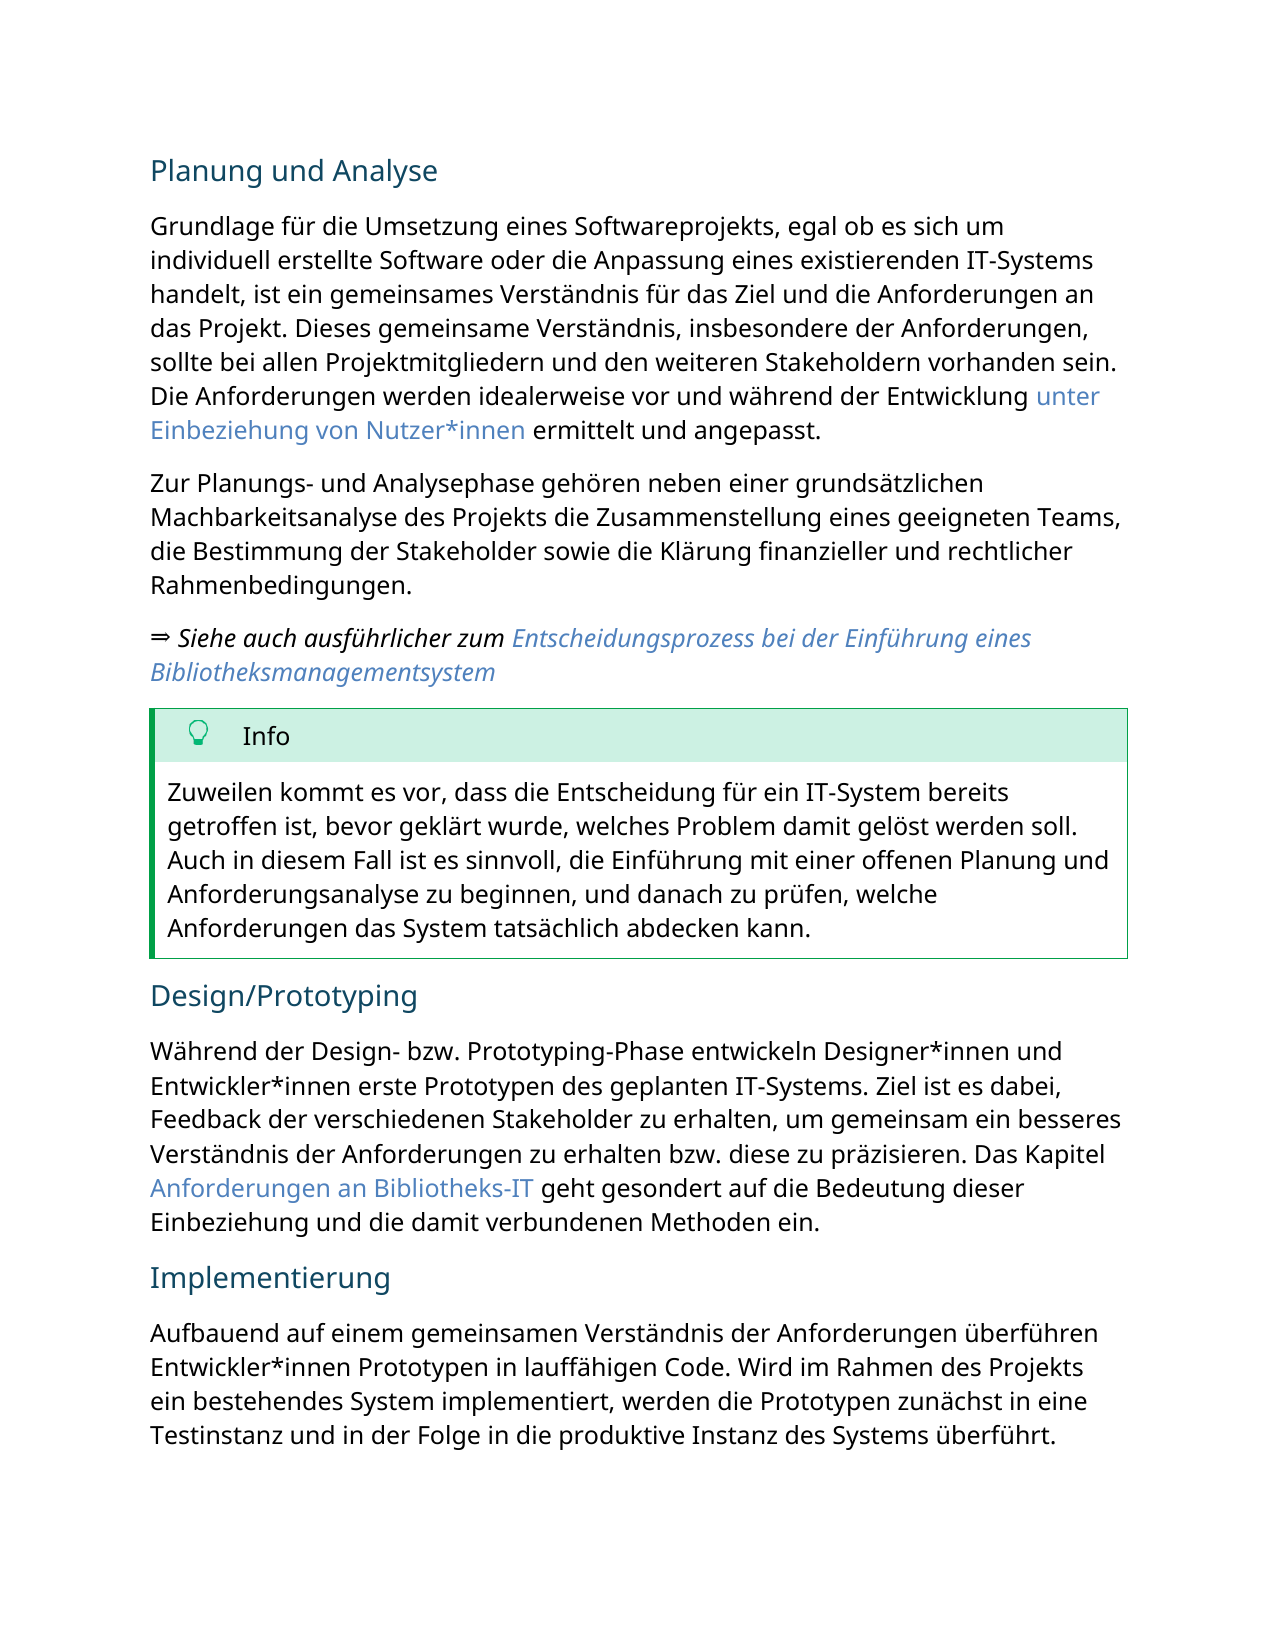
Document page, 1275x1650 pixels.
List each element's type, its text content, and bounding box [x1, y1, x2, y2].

picture [186, 720, 211, 745]
subtitle Design/Prototyping [150, 976, 1125, 1015]
text Zur Planungs- und Analysephase gehören neben einer grundsätzlichen Machbarkeitsanalyse des Projekts die Zusammenstellung eines geeigneten Teams, die Bestimmung der Stakeholder sowie die Klärung finanzieller und rechtlicher Rahmenbedingungen. [150, 466, 1125, 602]
text Siehe auch ausführlicher zum Entscheidungsprozess bei der Einführung eines Bibliotheksmanagementsystem [150, 621, 1125, 689]
subtitle Implementierung [150, 1257, 1125, 1297]
subtitle Planung und Analyse [150, 150, 1125, 190]
table_header Info [155, 709, 1127, 762]
text Während der Design- bzw. Prototyping-Phase entwickeln Designer*innen und Entwickler*innen erste Prototypen des geplanten IT-Systems. Ziel ist es dabei, Feedback der verschiedenen Stakeholder zu erhalten, um gemeinsam ein besseres Verständnis der Anforderungen zu erhalten bzw. diese zu präzisieren. Das Kapitel Anforderungen an Bibliotheks-IT geht gesondert auf die Bedeutung dieser Einbeziehung und die damit verbundenen Methoden ein. [150, 1034, 1125, 1238]
text Aufbauend auf einem gemeinsamen Verständnis der Anforderungen überführen Entwickler*innen Prototypen in lauffähigen Code. Wird im Rahmen des Projekts ein bestehendes System implementiert, werden die Prototypen zunächst in eine Testinstanz und in der Folge in die produktive Instanz des Systems überführt. [150, 1316, 1125, 1452]
table_cell Zuweilen kommt es vor, dass die Entscheidung für ein IT-System bereits getroffen ist, bevor geklärt wurde, welches Problem damit gelöst werden soll. Auch in diesem Fall ist es sinnvoll, die Einführung mit einer offenen Planung und Anforderungsanalyse zu beginnen, und danach zu prüfen, welche Anforderungen das System tatsächlich abdecken kann. [155, 762, 1127, 958]
text Grundlage für die Umsetzung eines Softwareprojekts, egal ob es sich um individuell erstellte Software oder die Anpassung eines existierenden IT-Systems handelt, ist ein gemeinsames Verständnis für das Ziel und die Anforderungen an das Projekt. Dieses gemeinsame Verständnis, insbesondere der Anforderungen, sollte bei allen Projektmitgliedern und den weiteren Stakeholdern vorhanden sein. Die Anforderungen werden idealerweise vor und während der Entwicklung unter Einbeziehung von Nutzer*innen ermittelt und angepasst. [150, 208, 1125, 447]
